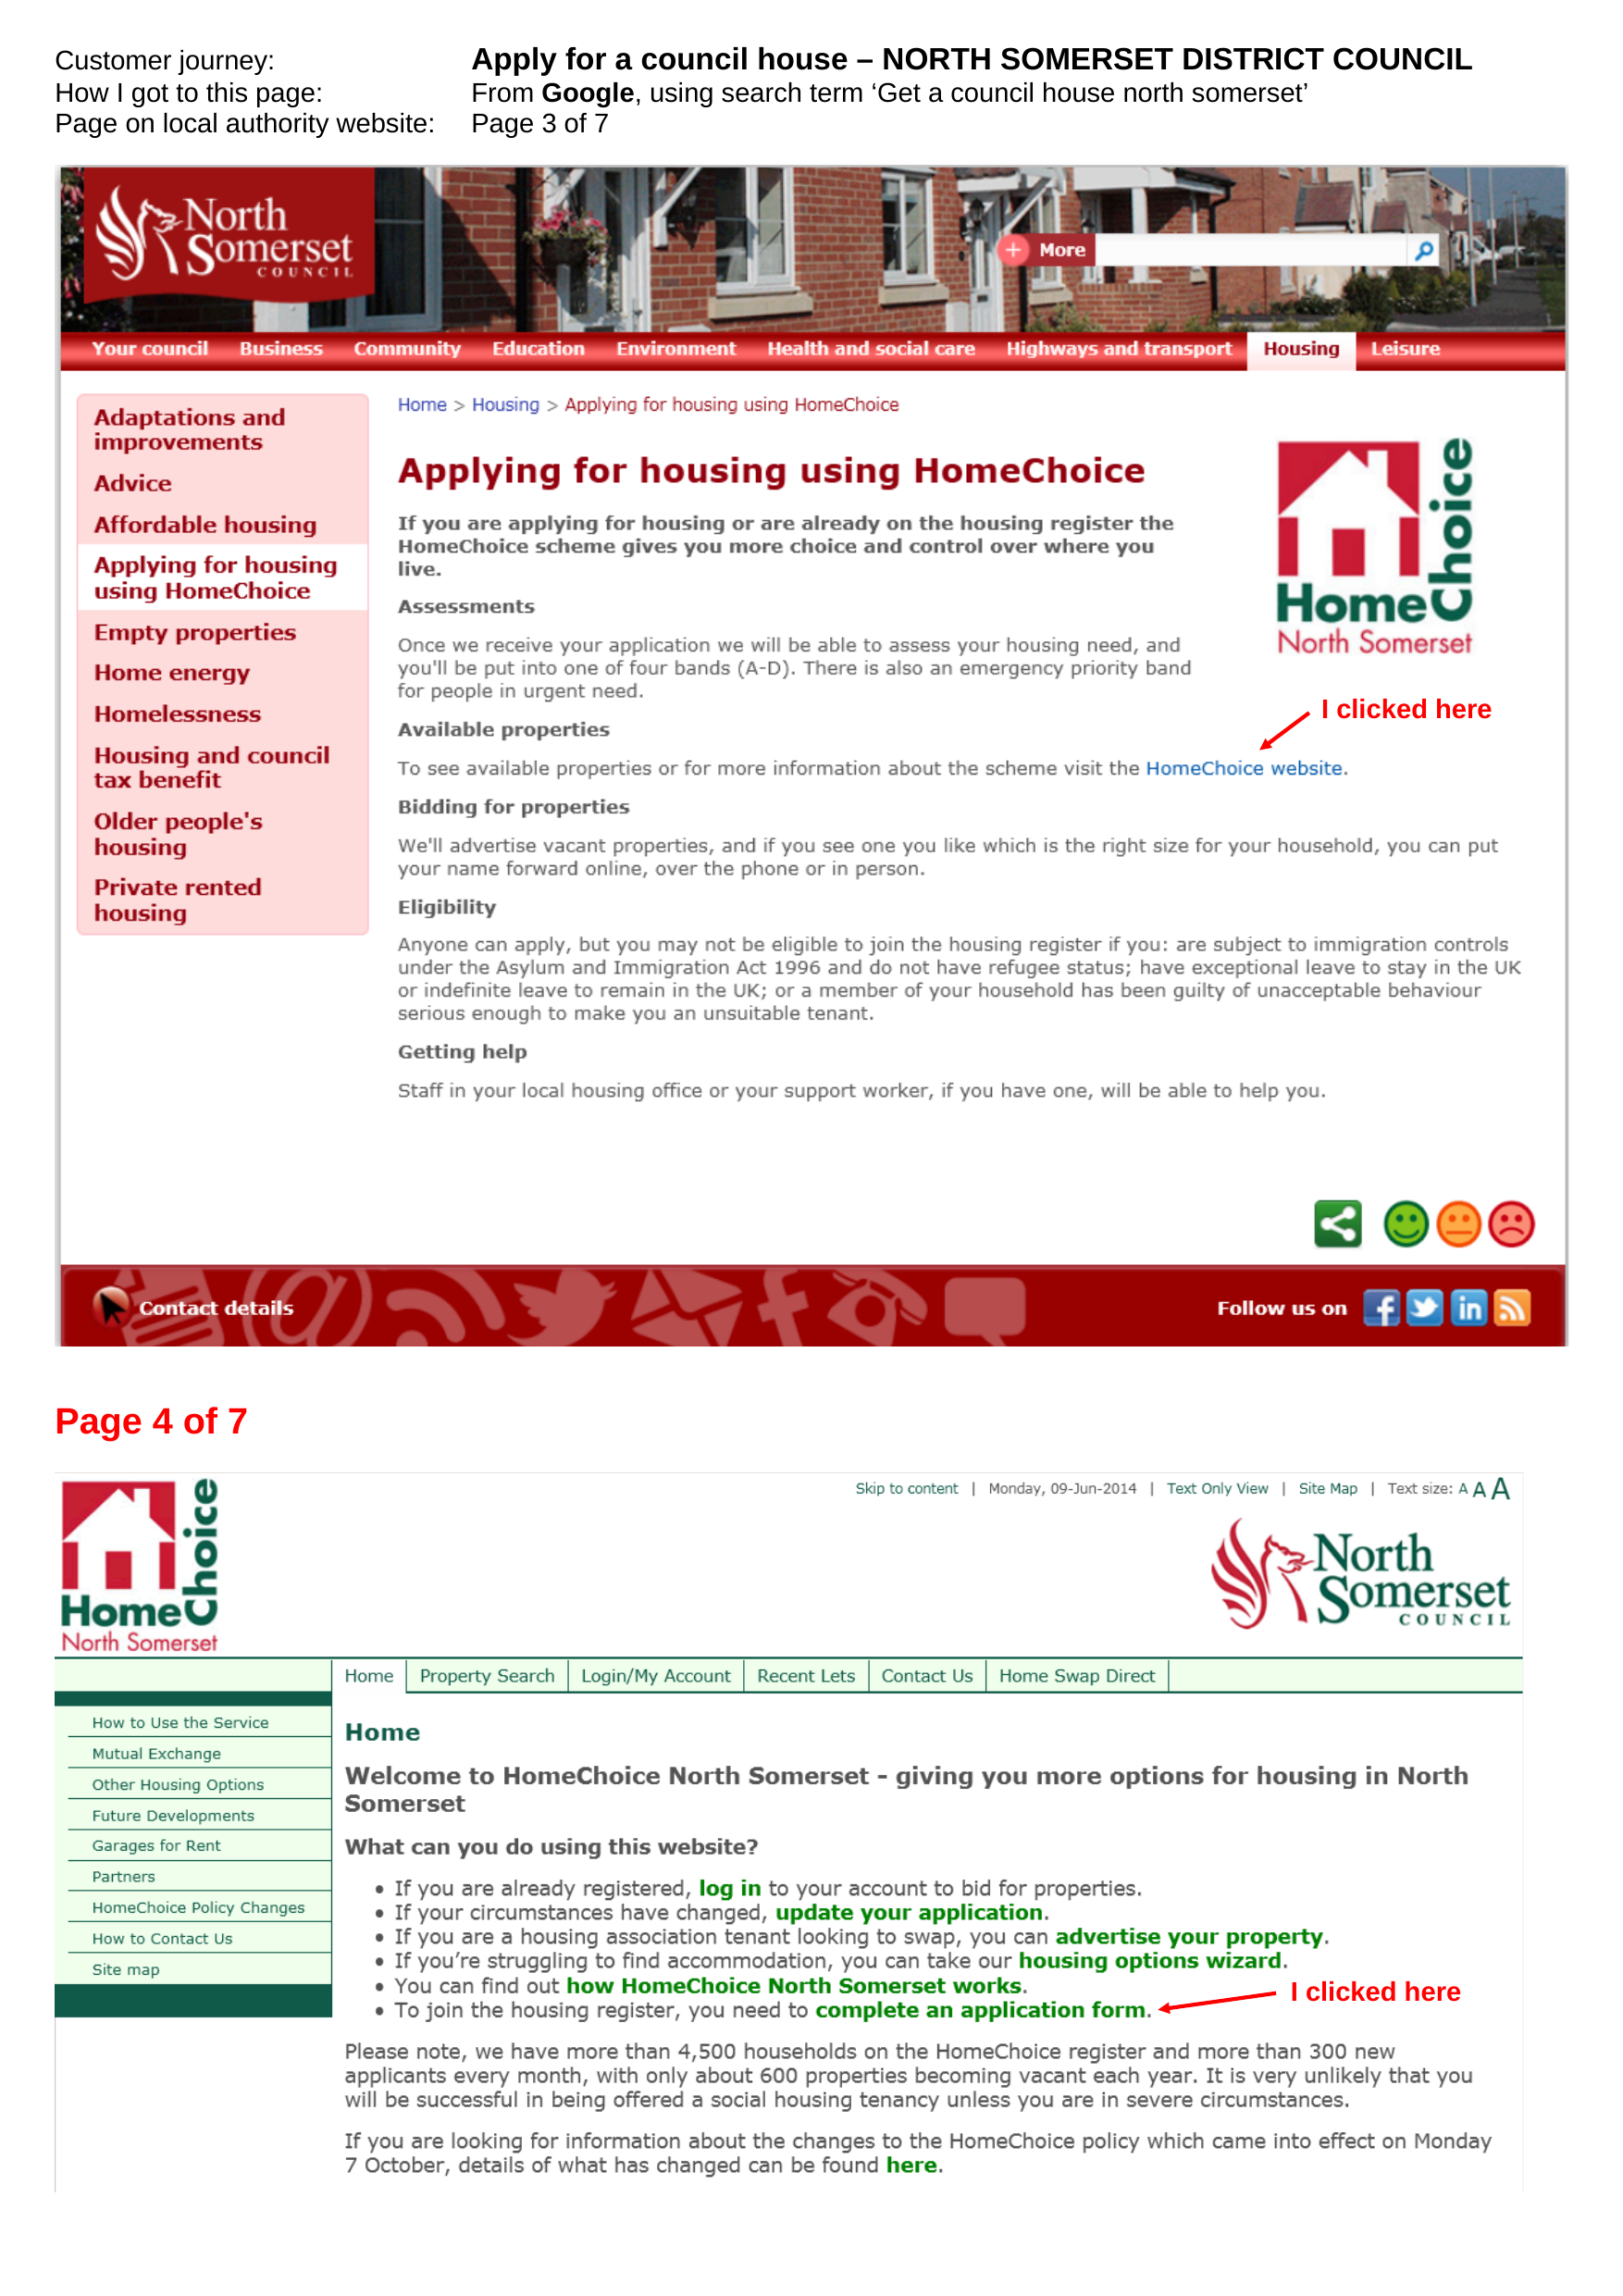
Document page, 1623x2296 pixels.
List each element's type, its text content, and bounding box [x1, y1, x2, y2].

text Page on local authority website: Page 3 of 7 [55, 107, 1585, 139]
picture [55, 165, 1569, 1347]
text Page 4 of 7 [55, 1399, 1585, 1442]
picture [55, 1472, 1524, 2192]
text How I got to this page: From Google, using search term ‘Get a council house north somerset’ [55, 77, 1585, 107]
text Customer journey: Apply for a council house – NORTH SOMERSET DISTRICT COUNCIL [55, 41, 1585, 77]
